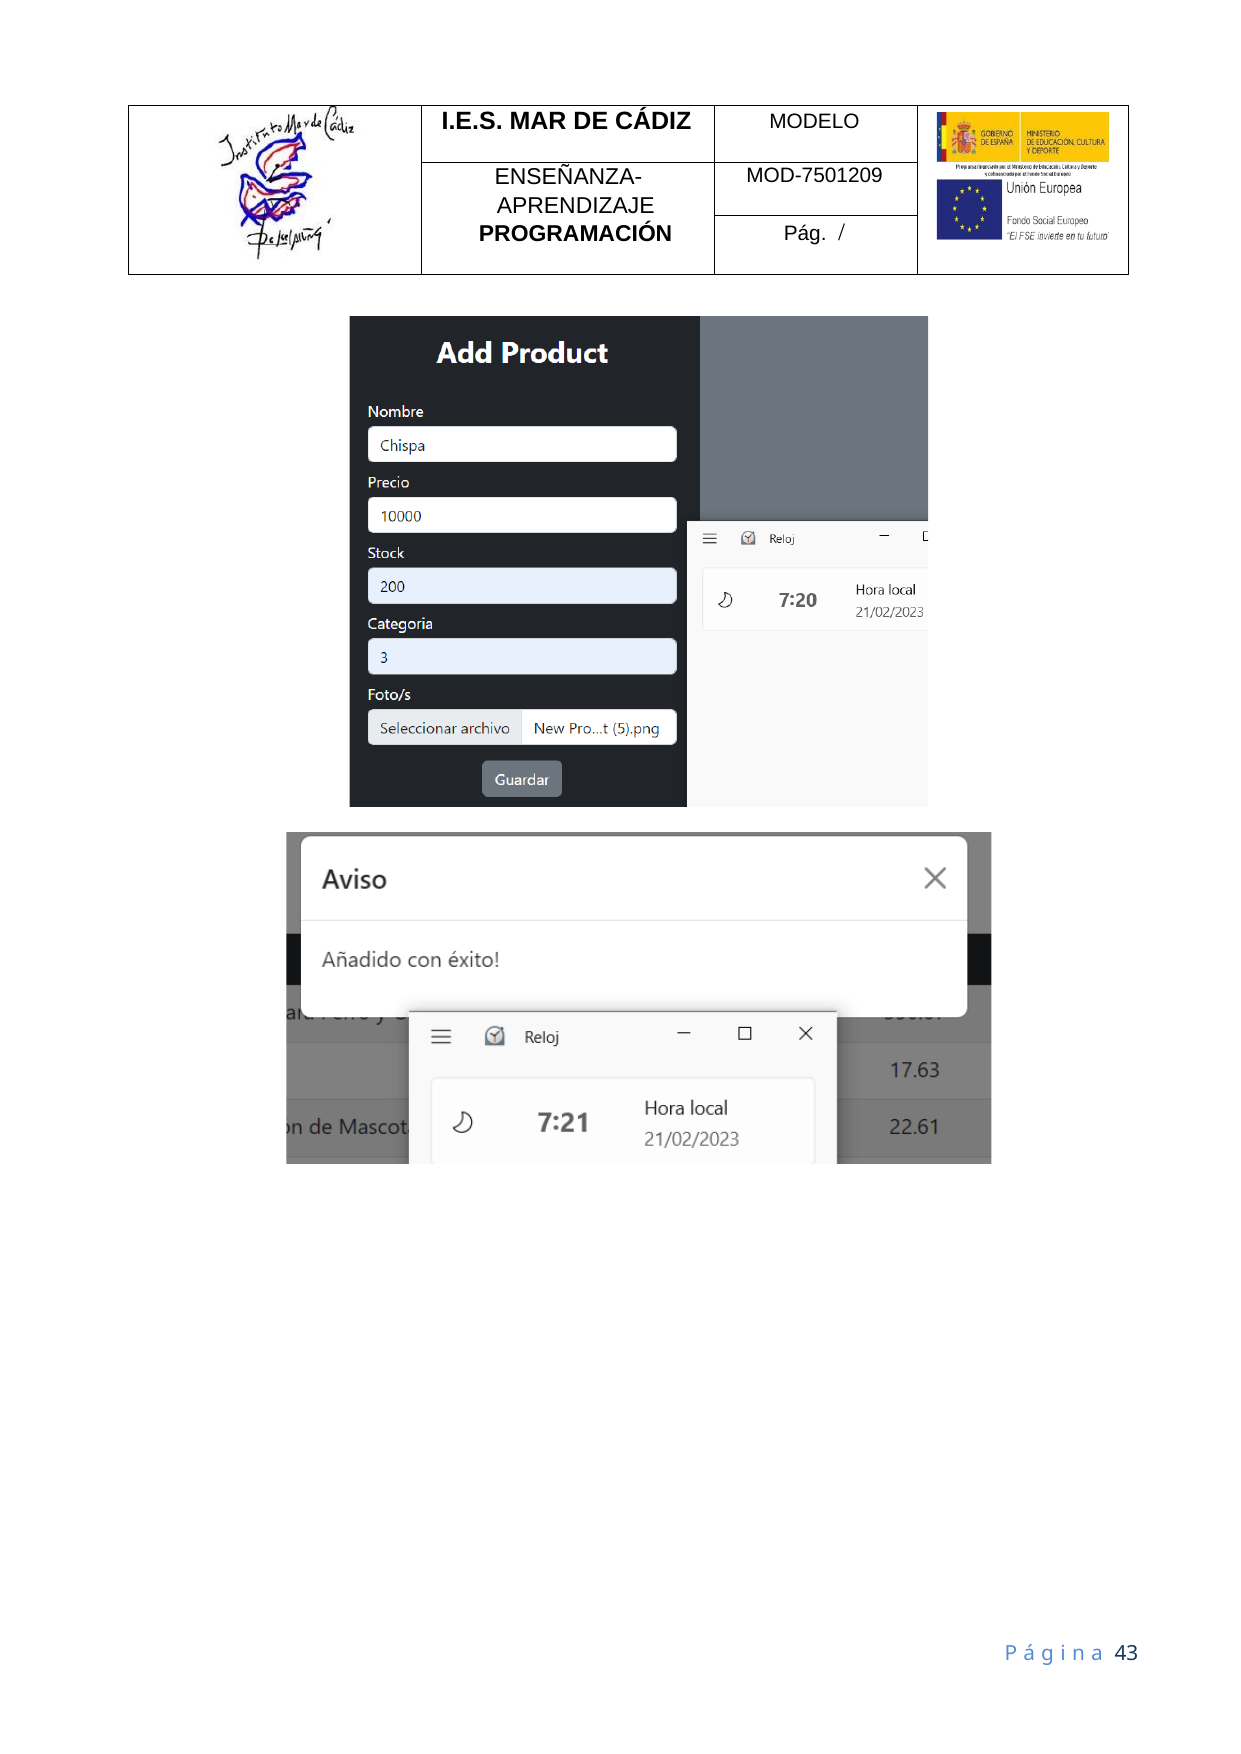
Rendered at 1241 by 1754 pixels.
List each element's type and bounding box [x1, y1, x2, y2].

picture [192, 106, 370, 272]
picture [936, 112, 1109, 240]
picture [349, 316, 929, 807]
picture [286, 832, 992, 1164]
